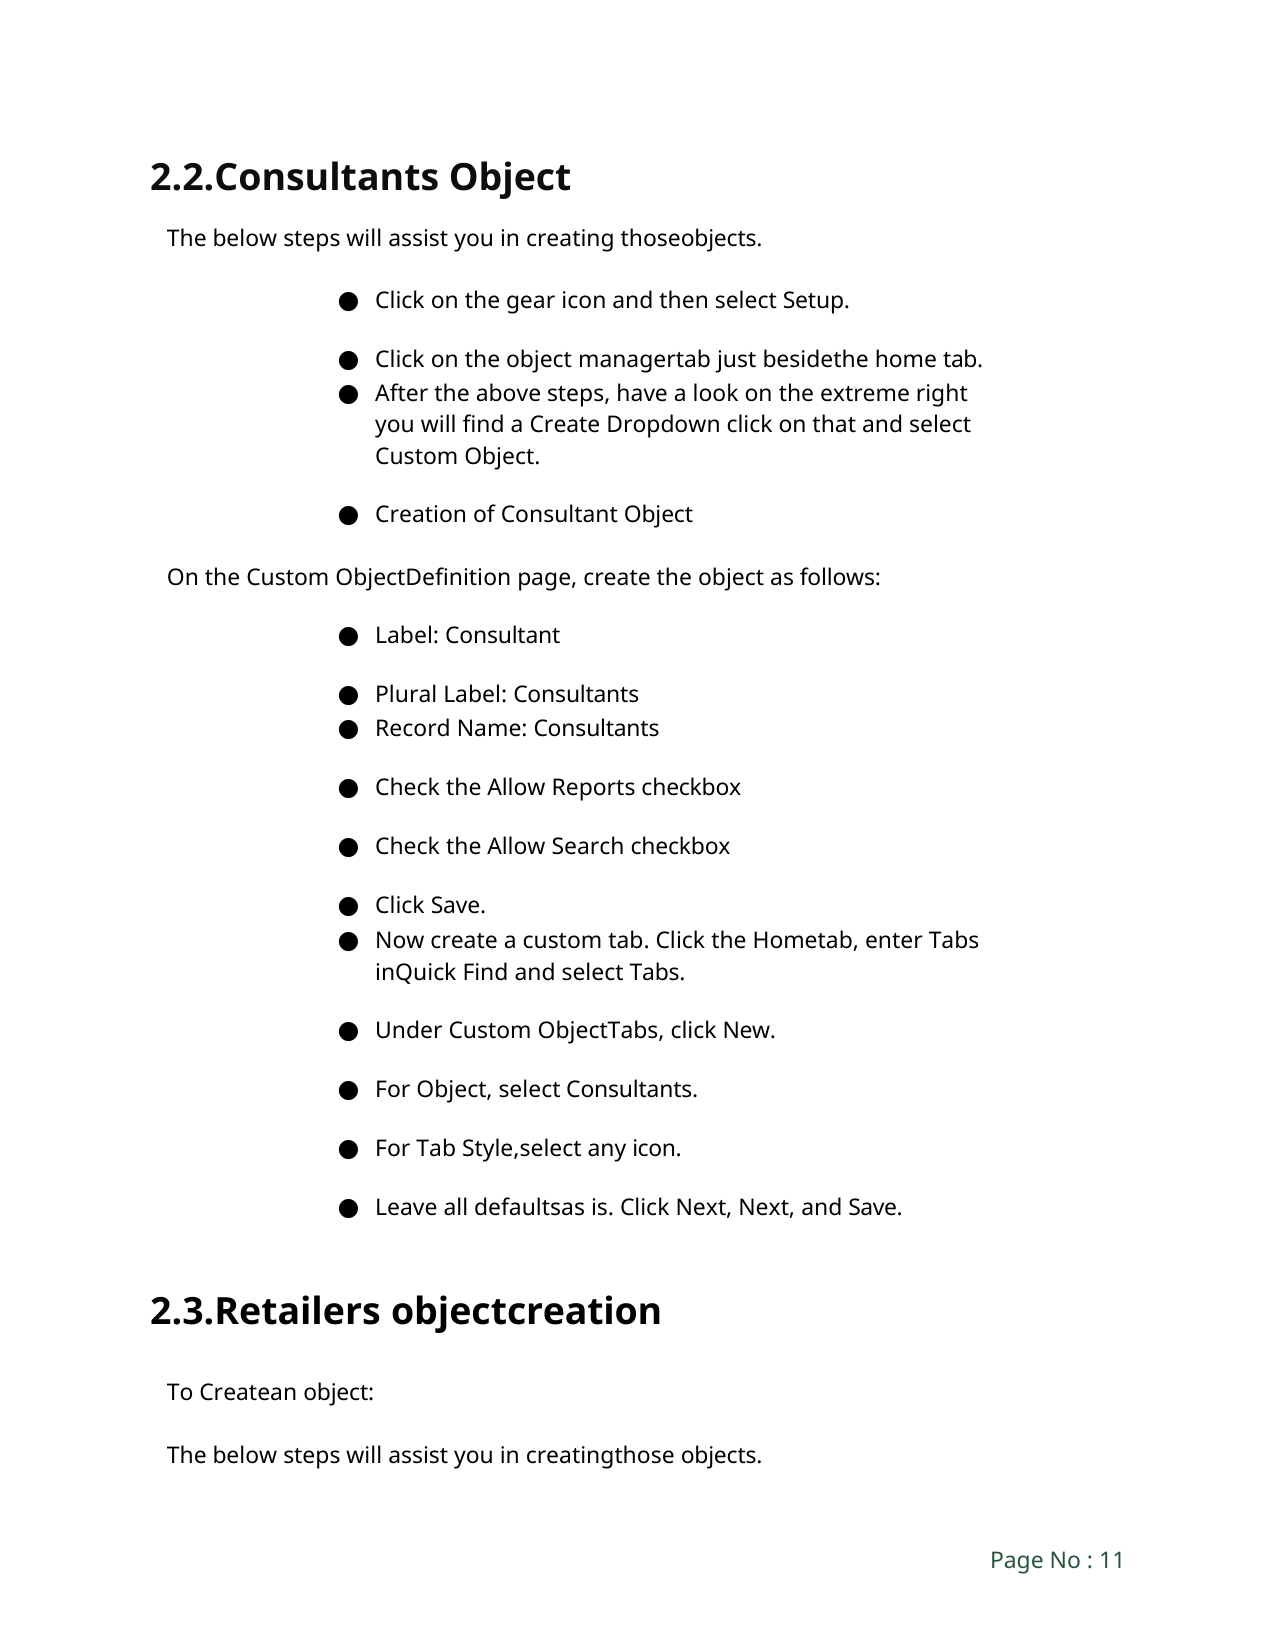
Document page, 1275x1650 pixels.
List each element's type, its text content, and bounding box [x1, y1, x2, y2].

list Click on the object managertab just besidethe home tab. [337, 340, 1125, 374]
list Check the Allow Reports checkbox [337, 769, 1125, 803]
list Now create a custom tab. Click the Hometab, enter Tabs inQuick Find and select Tabs. [337, 922, 1030, 987]
list Click on the gear icon and then select Setup. [337, 281, 1125, 315]
list For Tab Style,select any icon. [337, 1130, 1125, 1164]
list For Object, select Consultants. [337, 1071, 1125, 1105]
text The below steps will assist you in creating thoseobjects. [167, 222, 1125, 253]
list Click Save. [337, 887, 1125, 921]
list Creation of Consultant Object [337, 496, 1125, 530]
list Under Custom ObjectTabs, click New. [337, 1012, 1125, 1046]
subtitle 2.3.Retailers objectcreation [150, 1285, 1125, 1336]
text To Createan object: [167, 1376, 1125, 1408]
list Check the Allow Search checkbox [337, 828, 1125, 862]
subtitle 2.2.Consultants Object [150, 150, 1125, 201]
list Label: Consultant [337, 617, 1125, 651]
list Record Name: Consultants [337, 710, 1125, 744]
list Plural Label: Consultants [337, 676, 1125, 710]
text The below steps will assist you in creatingthose objects. [167, 1439, 1125, 1470]
list Leave all defaultsas is. Click Next, Next, and Save. [337, 1189, 1125, 1223]
text On the Custom ObjectDefinition page, create the object as follows: [167, 560, 1125, 592]
list After the above steps, have a look on the extreme right you will find a Create Dropdown click on that and select Custom Object. [337, 374, 986, 471]
